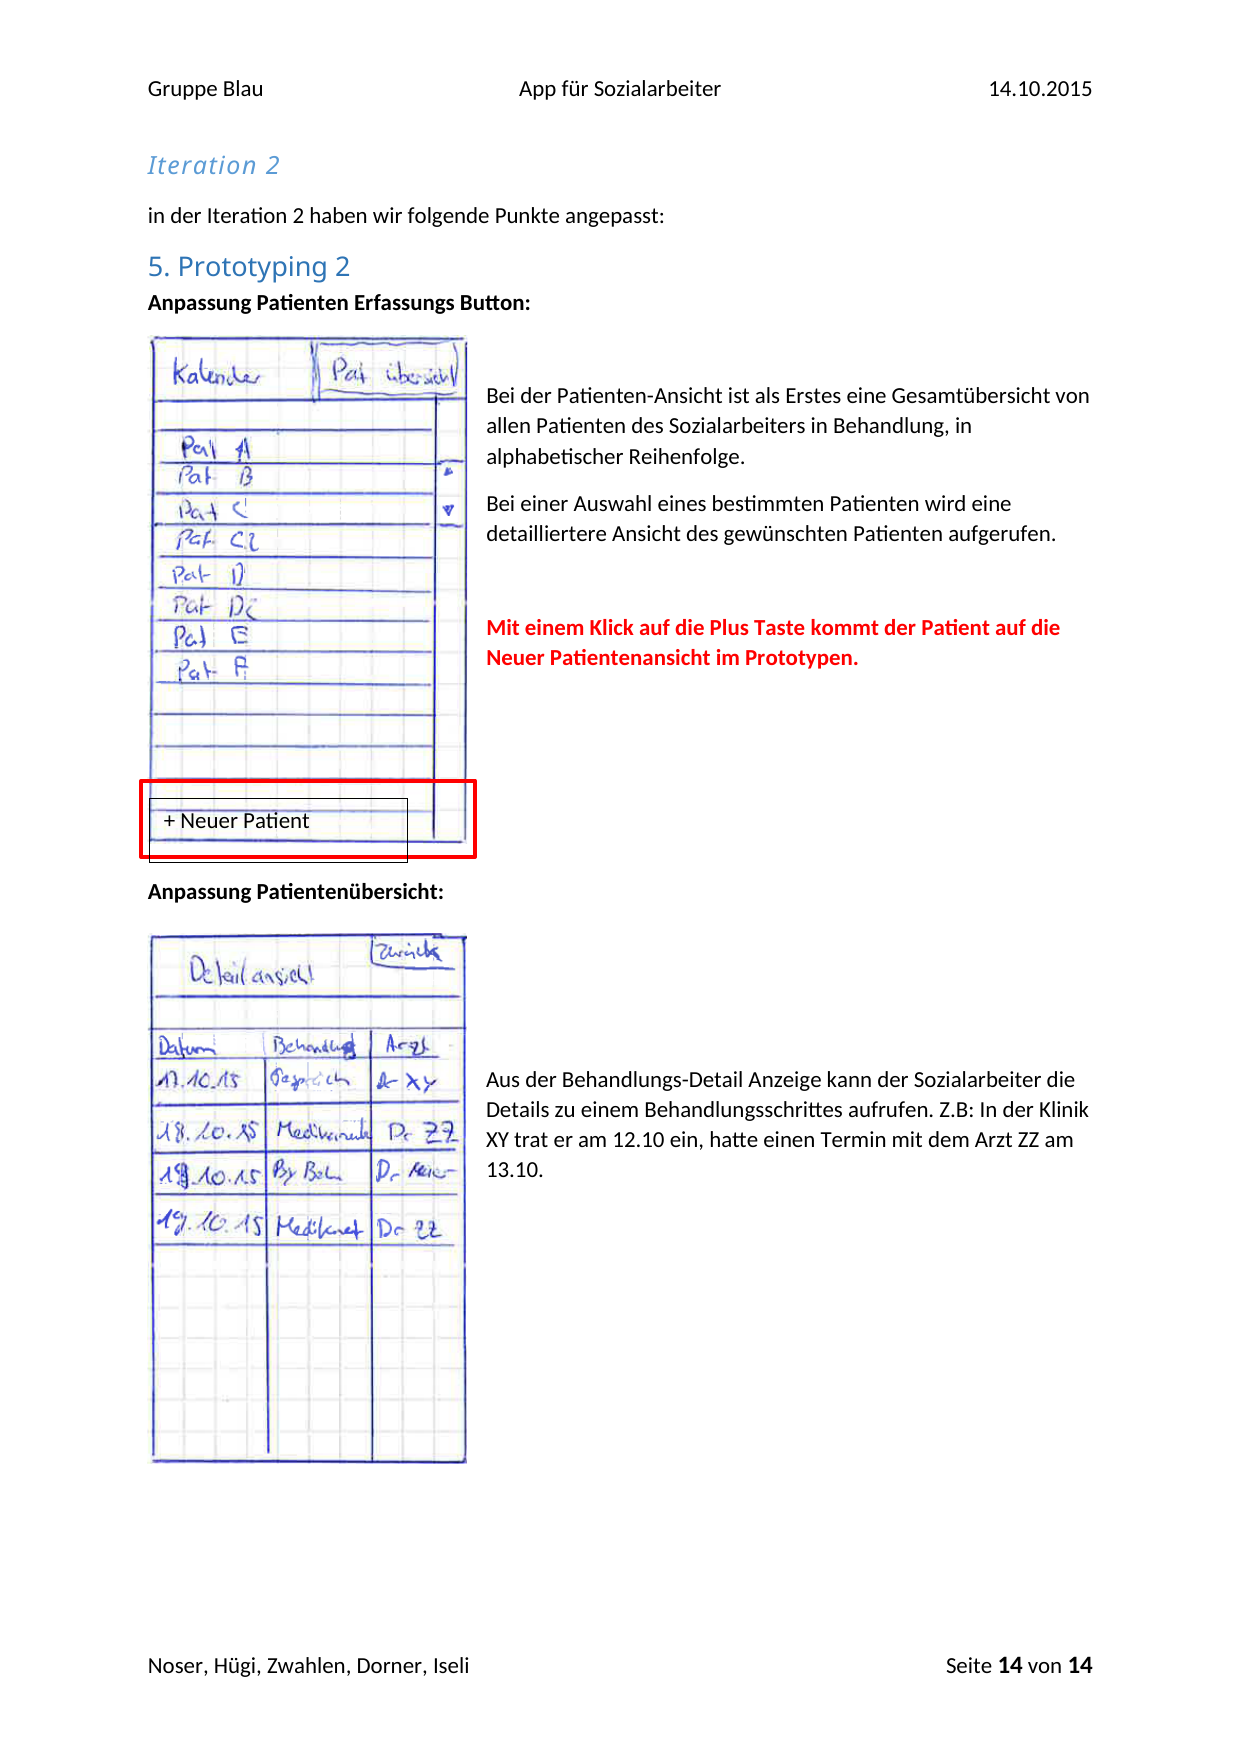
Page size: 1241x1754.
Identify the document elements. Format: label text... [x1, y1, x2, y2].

text Anpassung Patienten Erfassungs Button: [148, 288, 1093, 316]
subtitle Iteration 2 [148, 148, 1093, 182]
text Mit einem Klick auf die Plus Taste kommt der Patient auf die Neuer Patientenansicht im Prototypen. [468, 613, 1093, 671]
subtitle 5. Prototyping 2 [148, 248, 1093, 285]
text Anpassung Patientenübersicht: [148, 877, 1093, 905]
text in der Iteration 2 haben wir folgende Punkte angepasst: [148, 201, 1093, 229]
text Aus der Behandlungs-Detail Anzeige kann der Sozialarbeiter die Details zu einem Behandlungsschrittes aufrufen. Z.B: In der Klinik XY trat er am 12.10 ein, hatte einen Termin mit dem Arzt ZZ am 13.10. [467, 1065, 1093, 1183]
text Bei der Patienten-Ansicht ist als Erstes eine Gesamtübersicht von allen Patienten des Sozialarbeiters in Behandlung, in alphabetischer Reihenfolge. [468, 381, 1093, 470]
text Bei einer Auswahl eines bestimmten Patienten wird eine detailliertere Ansicht des gewünschten Patienten aufgerufen. [468, 489, 1093, 547]
